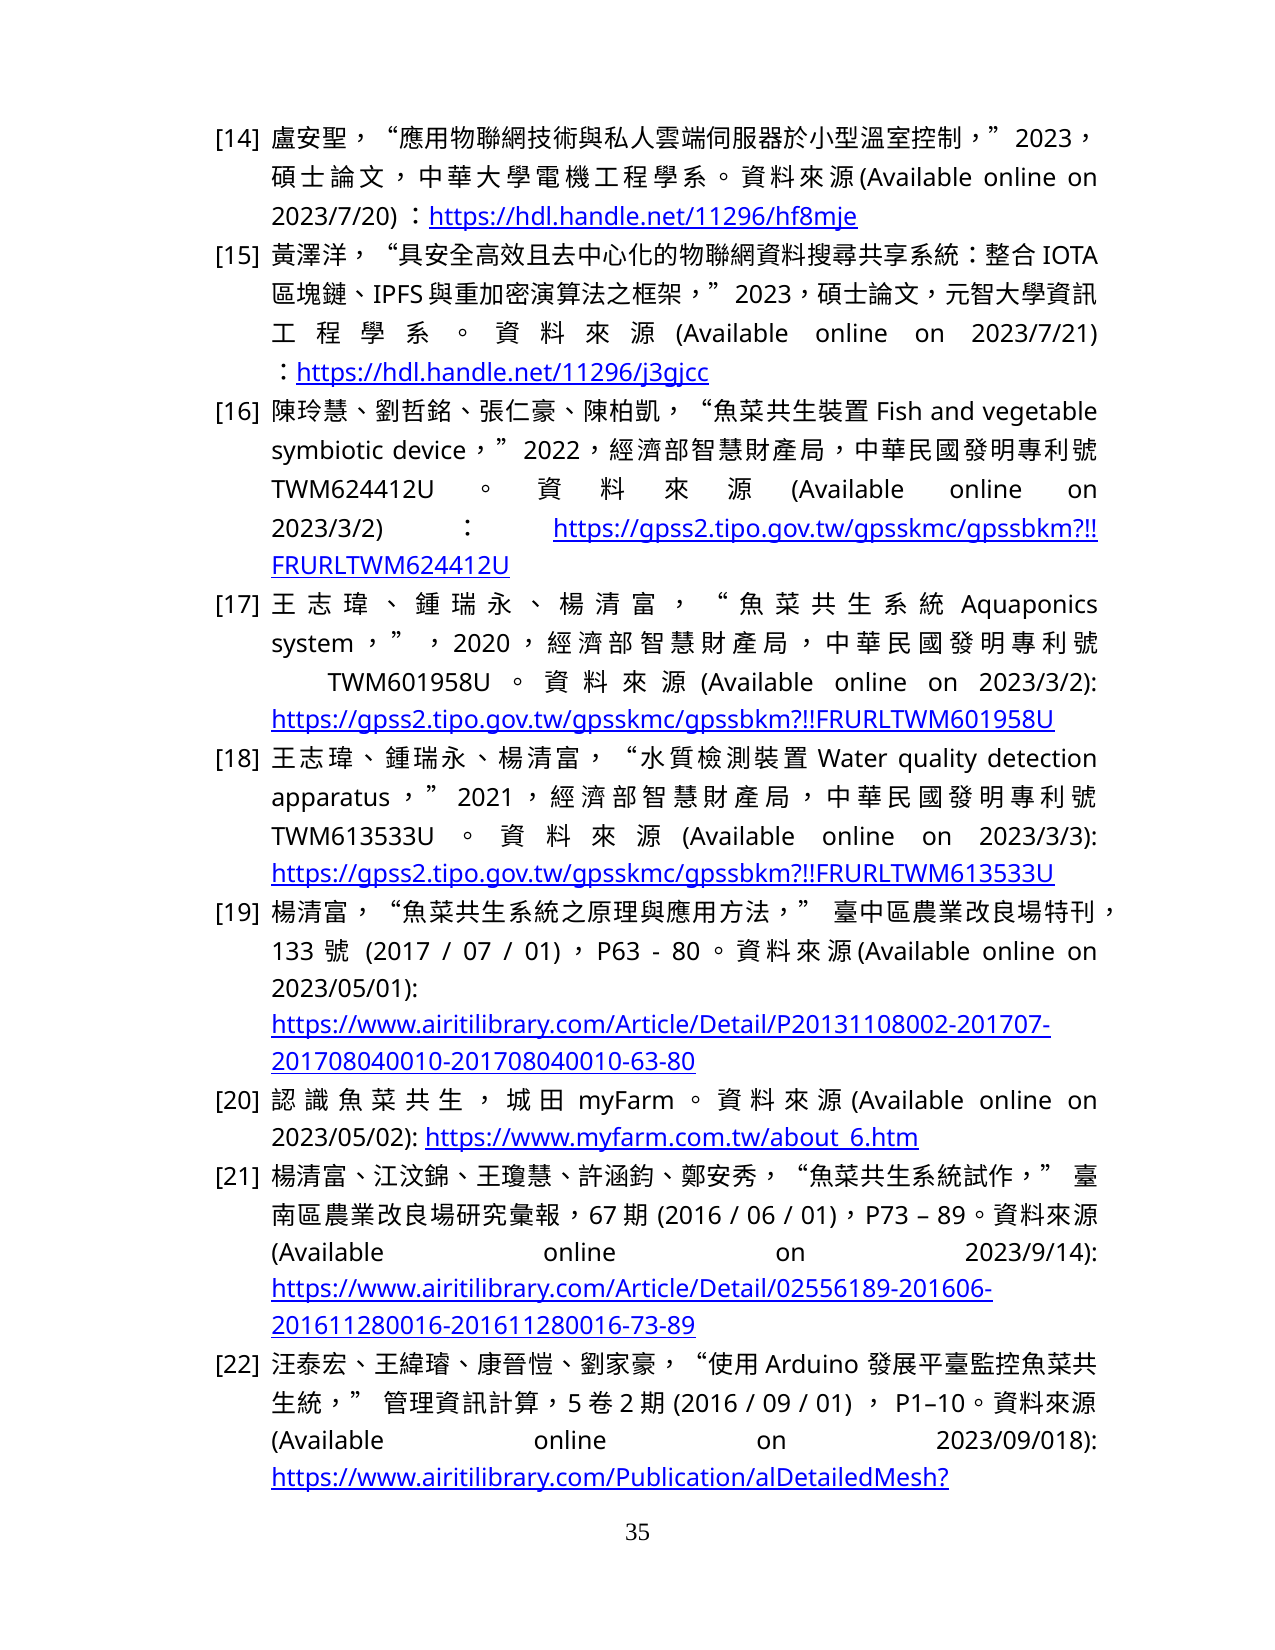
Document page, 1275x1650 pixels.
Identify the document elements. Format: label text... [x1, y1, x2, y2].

list 王志瑋、鍾瑞永、楊清富，“水質檢測裝置Water quality detection apparatus，”2021，經濟部智慧財產局，中華民國發明專利號TWM613533U。資料來源(Available online on 2023/3/3): https://gpss2.tipo.gov.tw/gpsskmc/gpssbkm?!!FRURLTWM613533U [215, 738, 1098, 889]
list 楊清富，“魚菜共生系統之原理與應用方法，” 臺中區農業改良場特刊，133號 (2017 / 07 / 01)，P63 - 80。資料來源(Available online on 2023/05/01): https://www.airitilibrary.com/Article/Detail/P20131108002-201707-201708040010-201708040010-63-80 [215, 892, 1098, 1078]
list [215, 1344, 1098, 1493]
list 黃澤洋，“具安全高效且去中心化的物聯網資料搜尋共享系統：整合IOTA區塊鏈、IPFS與重加密演算法之框架，”2023，碩士論文，元智大學資訊工程學系。資料來源(Available online on 2023/7/21) ：https://hdl.handle.net/11296/j3gjcc [215, 235, 1098, 389]
list 認識魚菜共生，城田myFarm。資料來源(Available online on 2023/05/02): https://www.myfarm.com.tw/about_6.htm [215, 1081, 1098, 1153]
list 王志瑋、鍾瑞永、楊清富，“魚菜共生系統Aquaponics system，”，2020，經濟部智慧財產局，中華民國發明專利號 TWM601958U。資料來源(Available online on 2023/3/2): https://gpss2.tipo.gov.tw/gpsskmc/gpssbkm?!!FRURLTWM601958U [215, 584, 1098, 736]
list 盧安聖，“應用物聯網技術與私人雲端伺服器於小型溫室控制，”2023，碩士論文，中華大學電機工程學系。資料來源(Available online on 2023/7/20) ：https://hdl.handle.net/11296/hf8mje [215, 118, 1098, 232]
list 陳玲慧、劉哲銘、張仁豪、陳柏凱，“魚菜共生裝置Fish and vegetable symbiotic device，”2022，經濟部智慧財產局，中華民國發明專利號TWM624412U。資料來源(Available online on 2023/3/2)：https://gpss2.tipo.gov.tw/gpsskmc/gpssbkm?!!FRURLTWM624412U [215, 392, 1098, 582]
list 楊清富、江汶錦、王瓊慧、許涵鈞、鄭安秀，“魚菜共生系統試作，” 臺南區農業改良場研究彙報，67期 (2016 / 06 / 01)，P73 – 89。資料來源(Available online on 2023/9/14): https://www.airitilibrary.com/Article/Detail/02556189-201606-201611280016-201611280016-73-89 [215, 1156, 1098, 1342]
